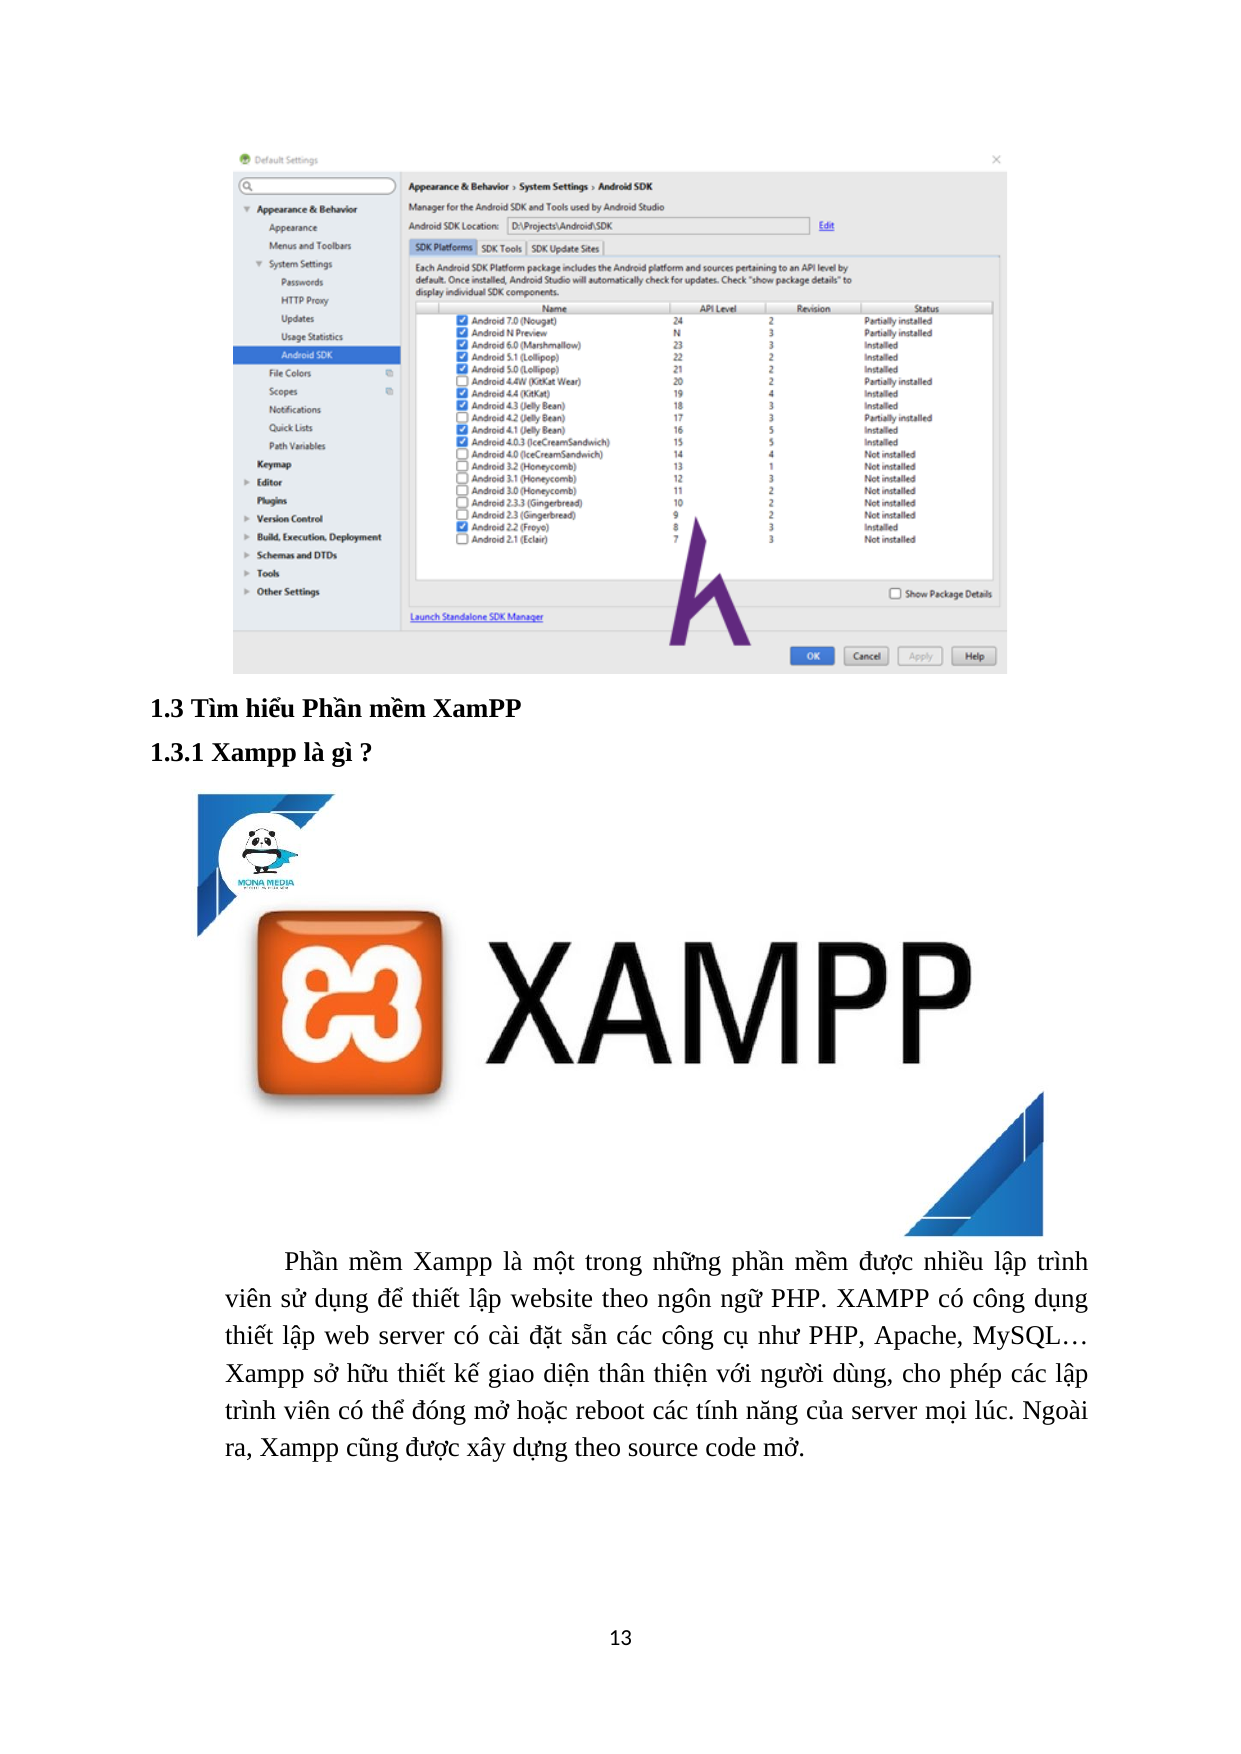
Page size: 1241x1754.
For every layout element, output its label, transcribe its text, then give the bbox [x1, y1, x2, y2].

text Phần mềm Xampp là một trong những phần mềm được nhiều lập trình viên sử dụng để thiết lập website theo ngôn ngữ PHP. XAMPP có công dụng thiết lập web server có cài đặt sẵn các công cụ như PHP, Apache, MySQL… Xampp sở hữu thiết kế giao diện thân thiện với người dùng, cho phép các lập trình viên có thể đóng mở hoặc reboot các tính năng của server mọi lúc. Ngoài ra, Xampp cũng được xây dựng theo source code mở. [225, 1245, 1090, 1462]
text 1.3 Tìm hiểu Phần mềm XamPP [150, 692, 1090, 723]
text 1.3.1 Xampp là gì ? [150, 736, 1090, 767]
picture [233, 150, 1008, 674]
picture [191, 789, 1050, 1240]
